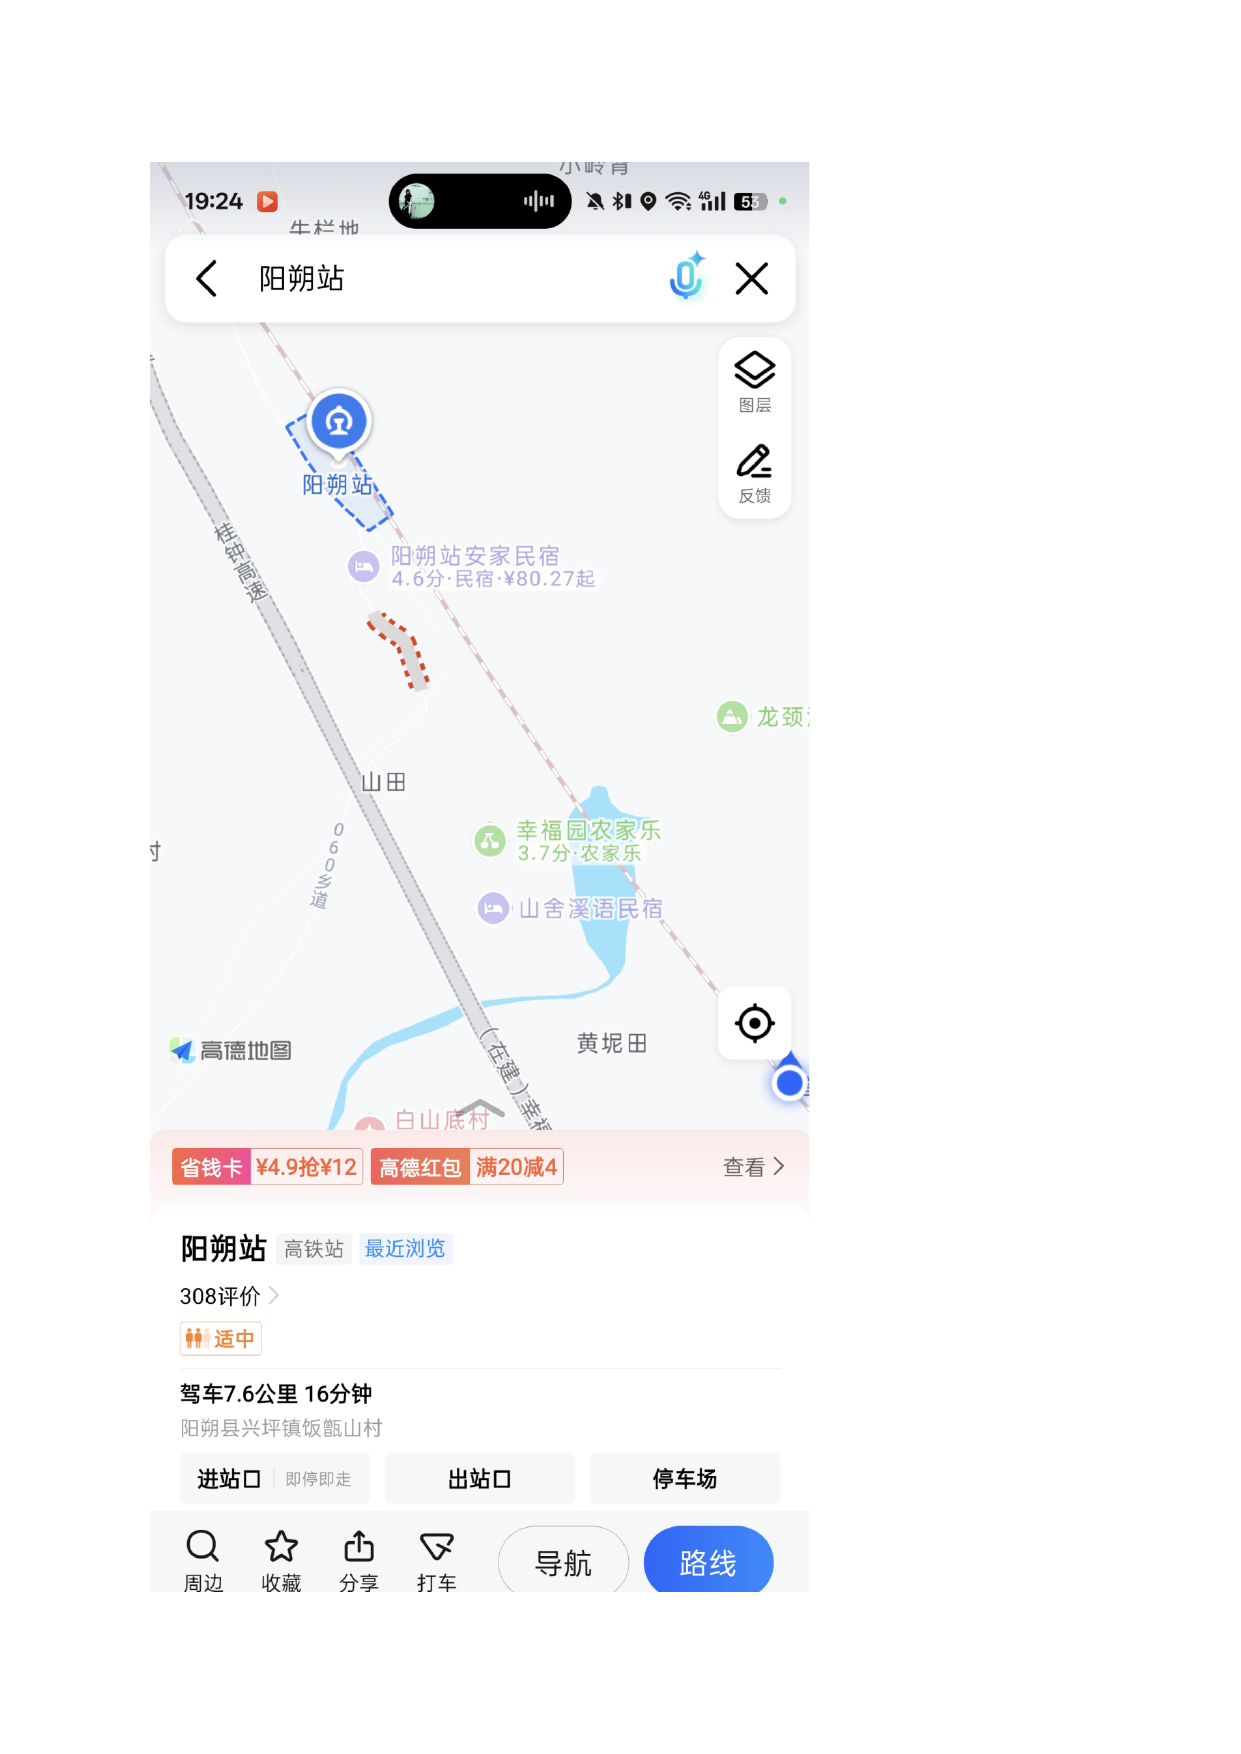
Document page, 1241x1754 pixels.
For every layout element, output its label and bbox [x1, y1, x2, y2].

picture [150, 162, 810, 1592]
